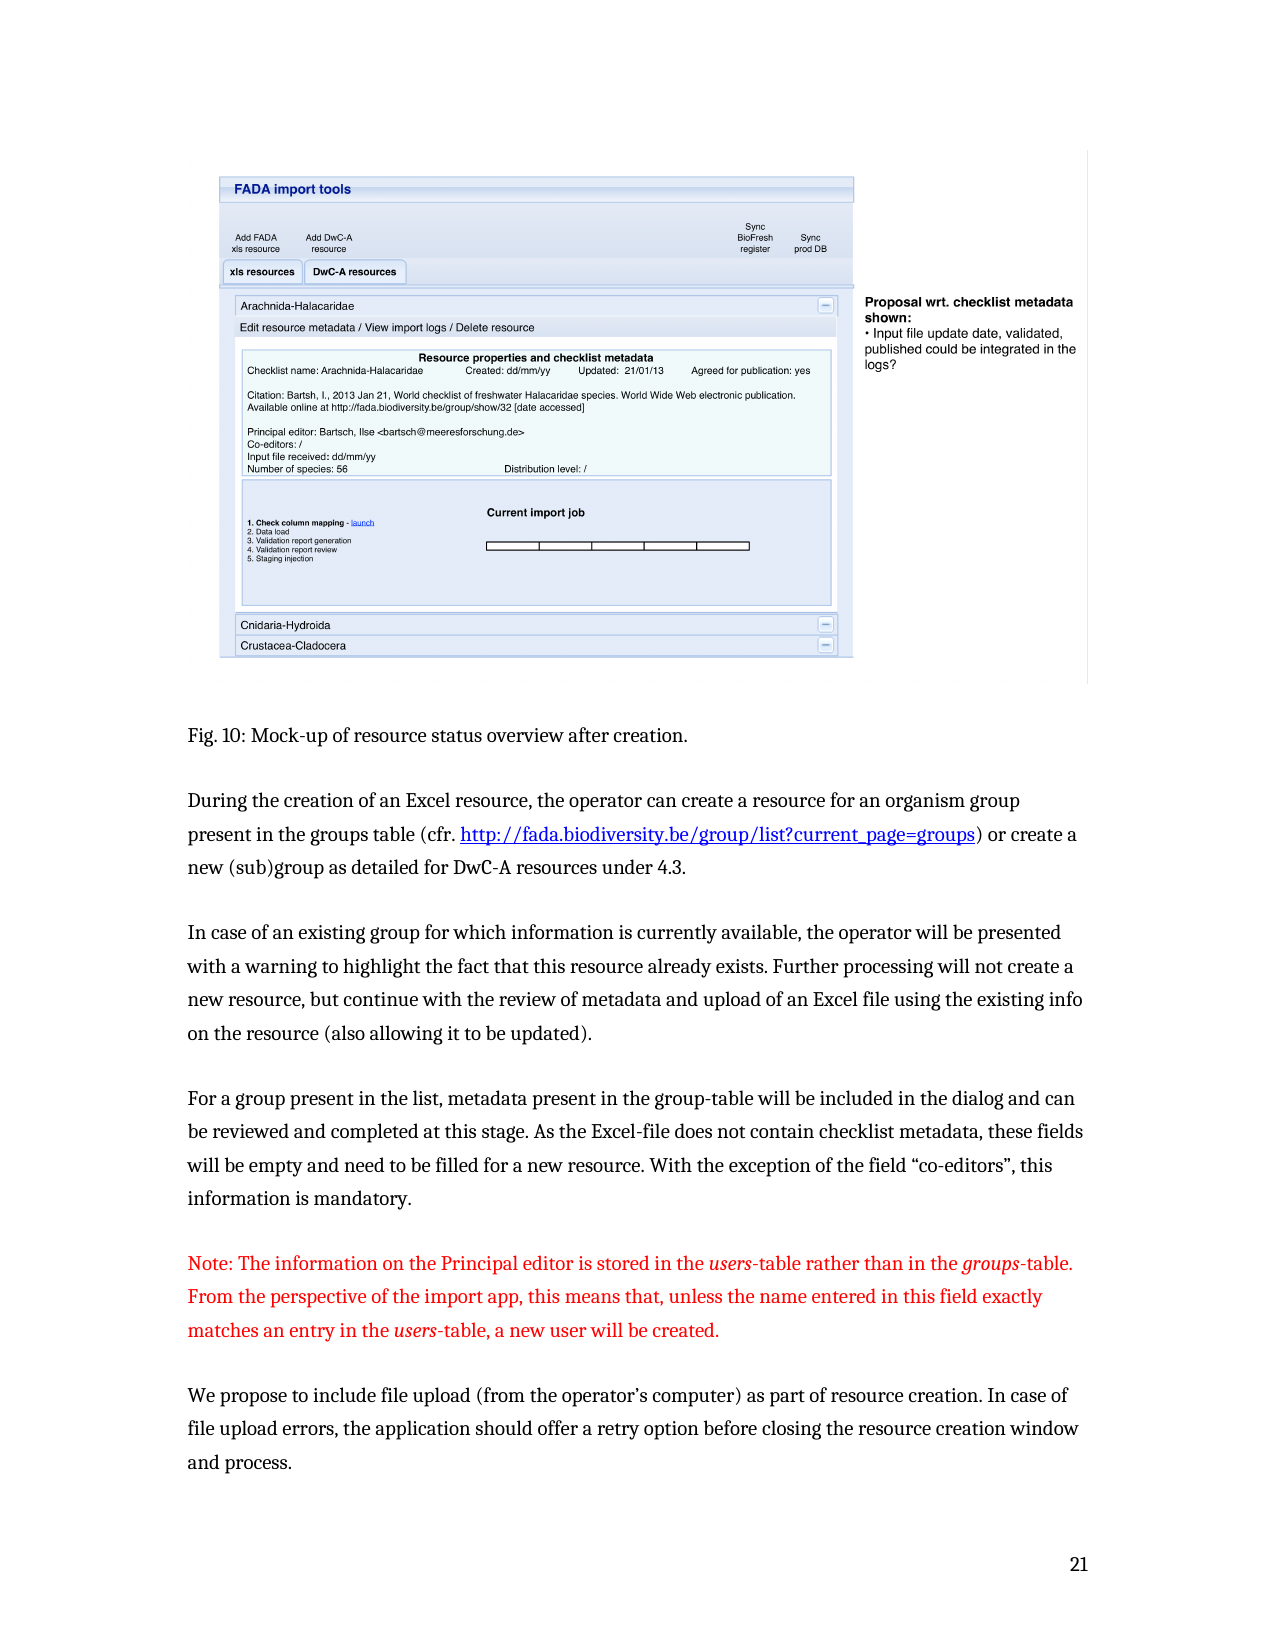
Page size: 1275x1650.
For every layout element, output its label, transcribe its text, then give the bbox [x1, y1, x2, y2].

text We propose to include file upload (from the operator’s computer) as part of resource creation. In case of file upload errors, the application should offer a retry option before closing the resource creation window and process. [187, 1383, 1087, 1474]
picture [187, 150, 1088, 684]
text Note: The information on the Principal editor is stored in the users-table rather than in the groups-table. From the perspective of the import app, this means that, unless the name entered in this field exactly matches an entry in the users-table, a new user will be created. [187, 1252, 1087, 1343]
text For a group present in the list, metadata present in the group-table will be included in the dialog and can be reviewed and completed at this stage. As the Excel-file does not contain checklist metadata, these fields will be empty and need to be filled for a new resource. With the exception of the field “co-editors”, this information is mandatory. [187, 1086, 1087, 1211]
text In case of an existing group for which information is currently available, the operator will be presented with a warning to highlight the fact that this resource already exists. Further processing will not create a new resource, but continue with the review of metadata and upload of an Excel file using the existing info on the resource (also allowing it to be updated). [187, 921, 1087, 1045]
text Fig. 10: Mock-up of resource status overview after creation. [187, 724, 1087, 748]
text During the creation of an Excel resource, the operator can create a resource for an organism group present in the groups table (cfr. http://fada.biodiversity.be/group/list?current_page=groups) or create a new (sub)group as detailed for DwC-A resources under 4.3. [187, 789, 1087, 880]
